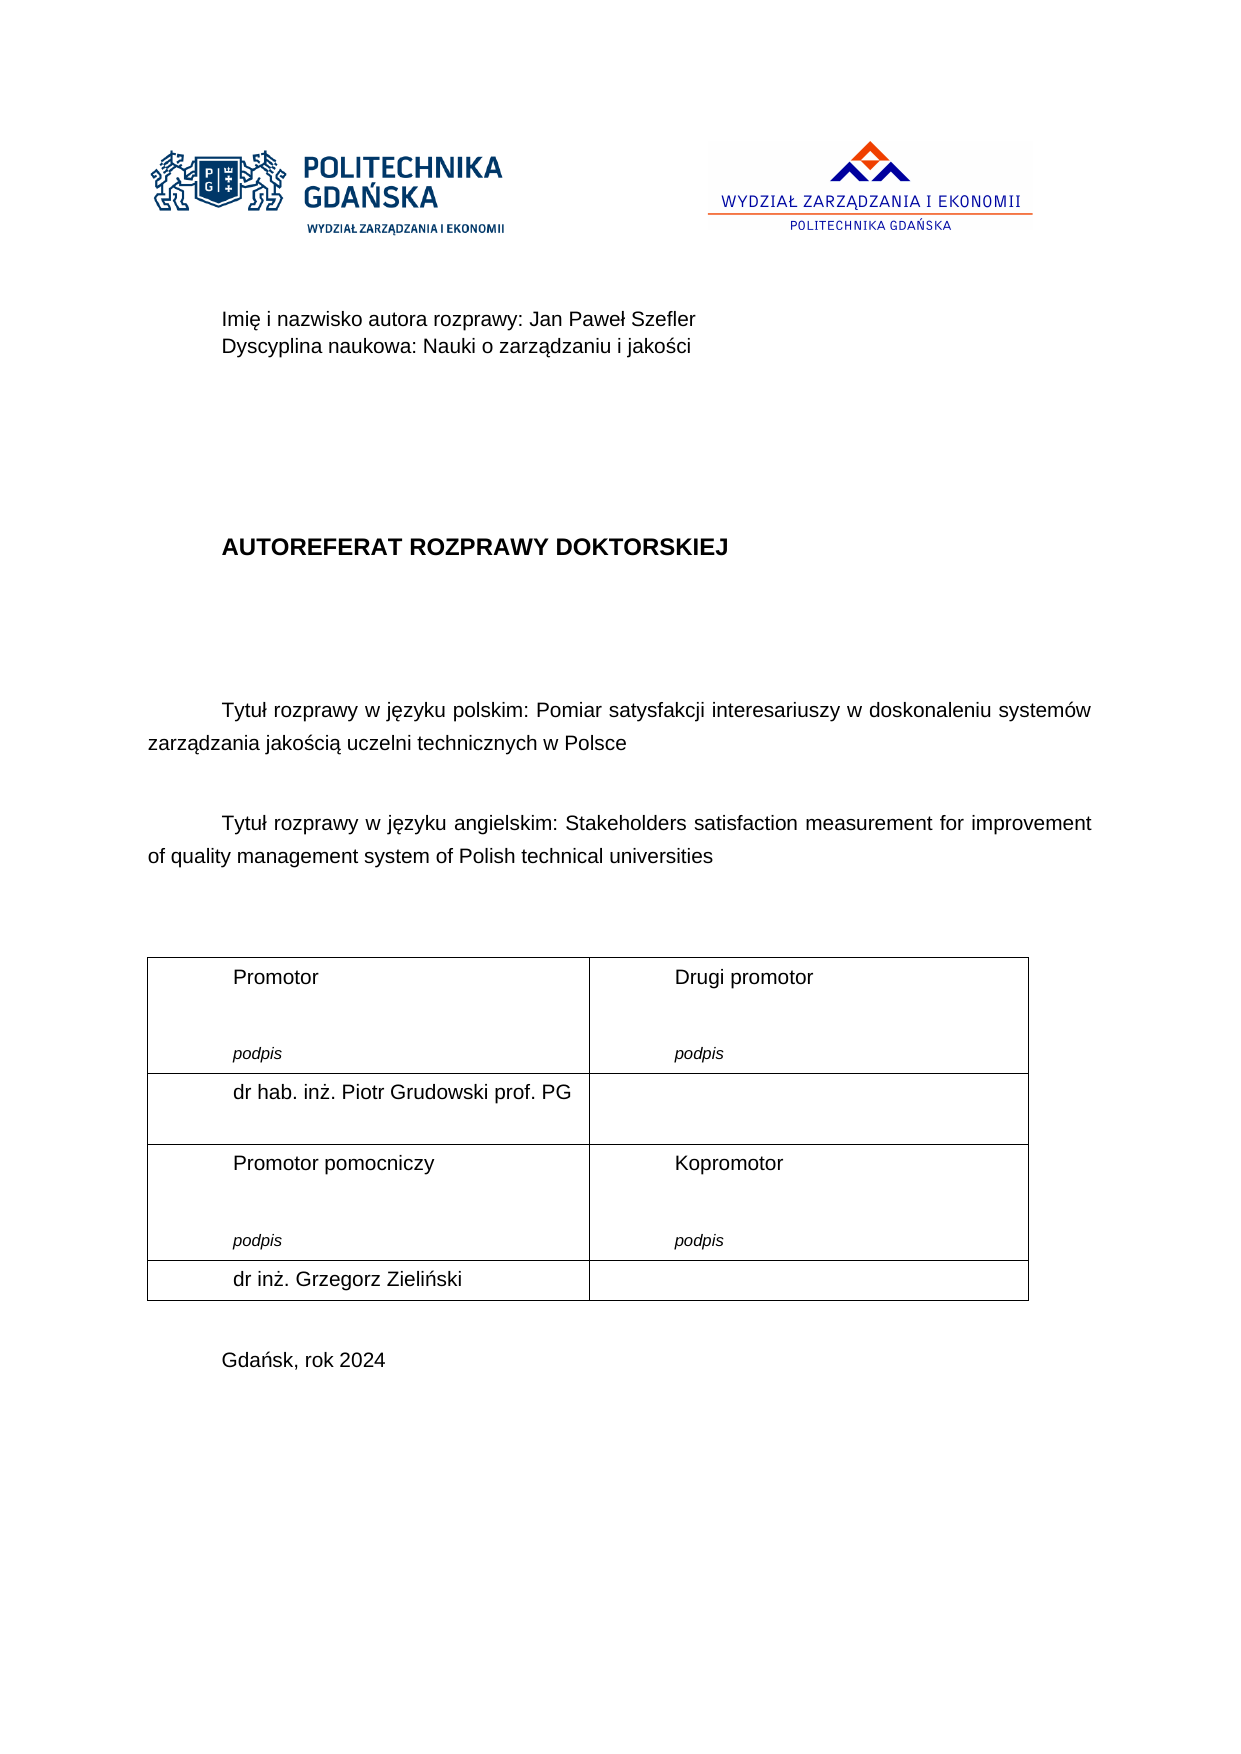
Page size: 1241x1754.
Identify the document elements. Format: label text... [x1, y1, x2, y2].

table_cell Promotor pomocniczy podpis [148, 1145, 589, 1259]
text Gdańsk, rok 2024 [148, 1347, 1093, 1371]
table_cell [590, 1074, 1028, 1144]
table_cell Kopromotor podpis [590, 1145, 1028, 1259]
table_cell dr inż. Grzegorz Zieliński [148, 1261, 589, 1300]
table_header Promotor podpis [148, 958, 589, 1073]
table_header Drugi promotor podpis [590, 958, 1028, 1073]
text Tytuł rozprawy w języku angielskim: Stakeholders satisfaction measurement for improvement of quality management system of Polish technical universities [148, 811, 1093, 868]
table_cell [590, 1261, 1028, 1300]
text Dyscyplina naukowa: Nauki o zarządzaniu i jakości [148, 334, 1093, 358]
picture [707, 141, 1033, 230]
picture [148, 148, 507, 238]
text AUTOREFERAT ROZPRAWY DOKTORSKIEJ [148, 533, 1093, 561]
table_cell dr hab. inż. Piotr Grudowski prof. PG [148, 1074, 589, 1144]
text Tytuł rozprawy w języku polskim: Pomiar satysfakcji interesariuszy w doskonaleniu systemów zarządzania jakością uczelni technicznych w Polsce [148, 697, 1093, 755]
text Imię i nazwisko autora rozprawy: Jan Paweł Szefler [148, 307, 1093, 331]
